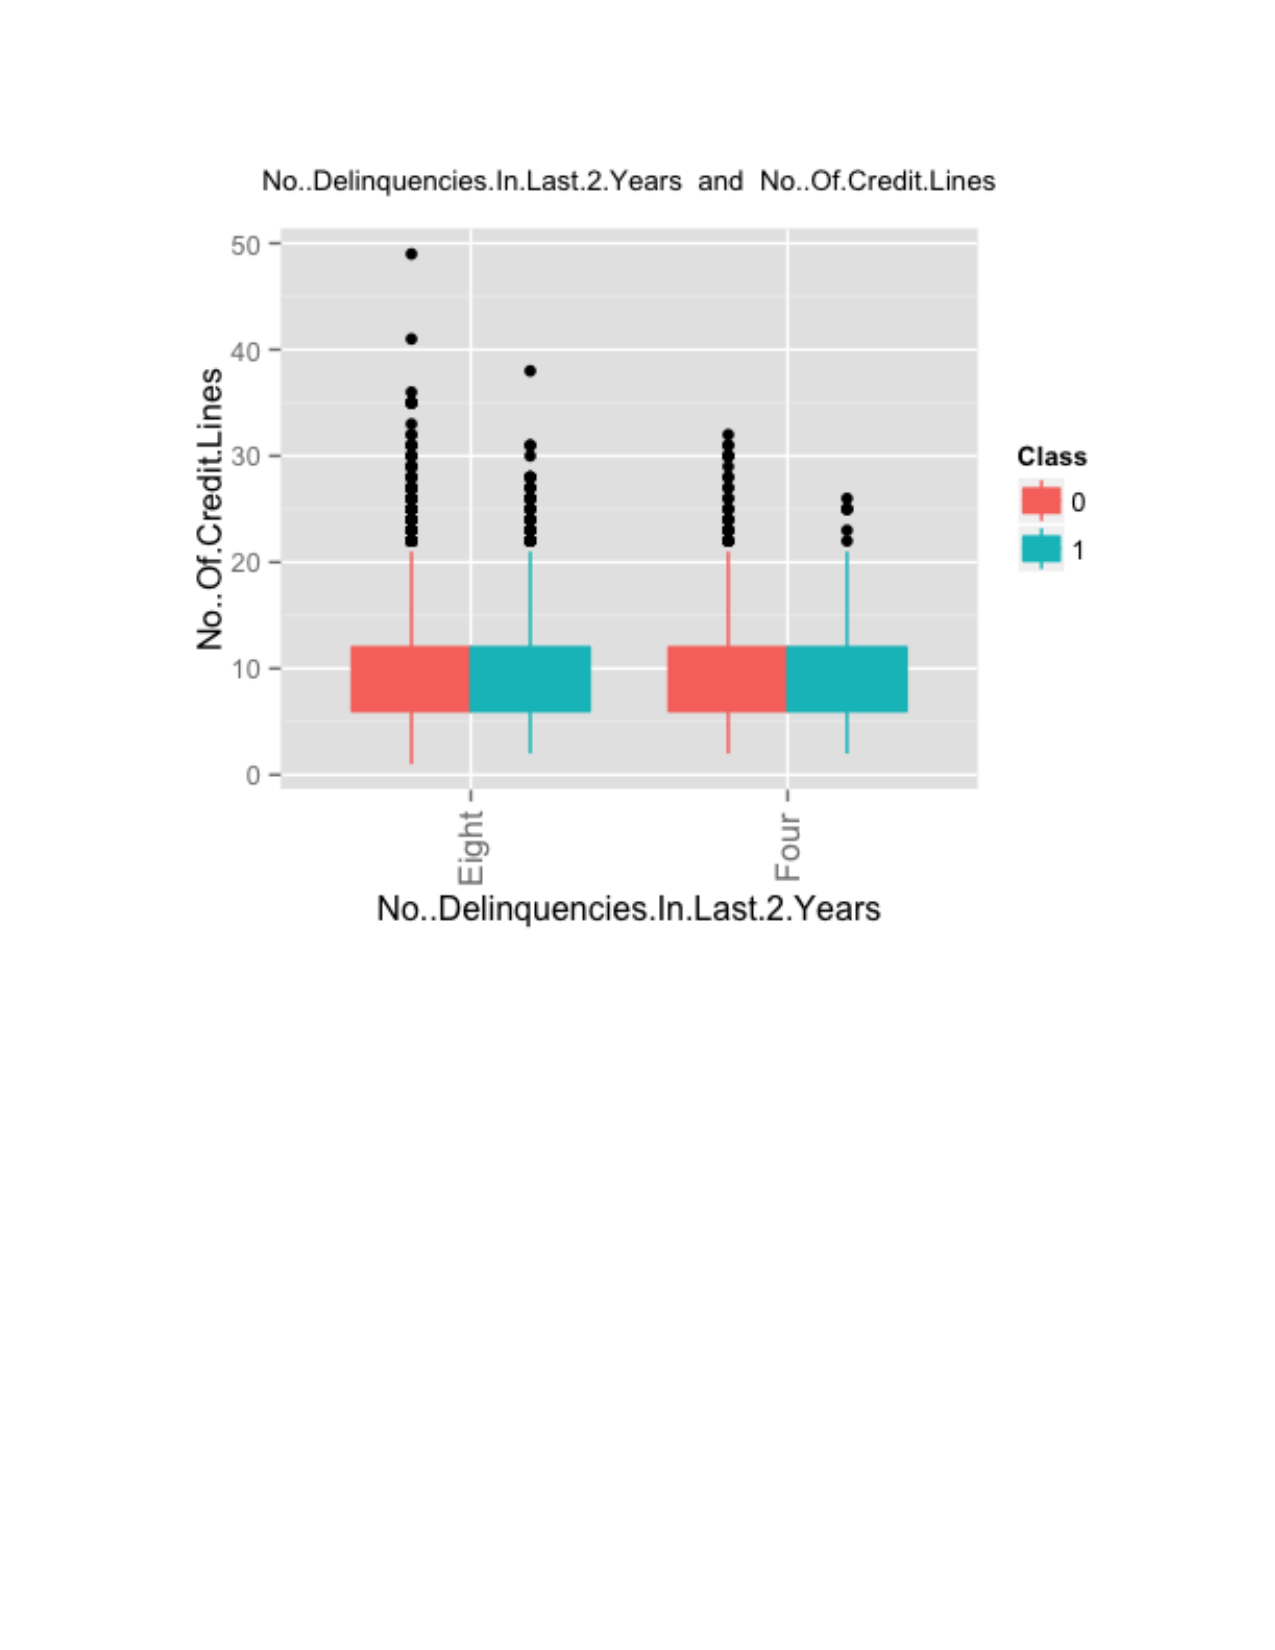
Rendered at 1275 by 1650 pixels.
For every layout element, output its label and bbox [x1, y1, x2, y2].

picture [168, 150, 1169, 950]
